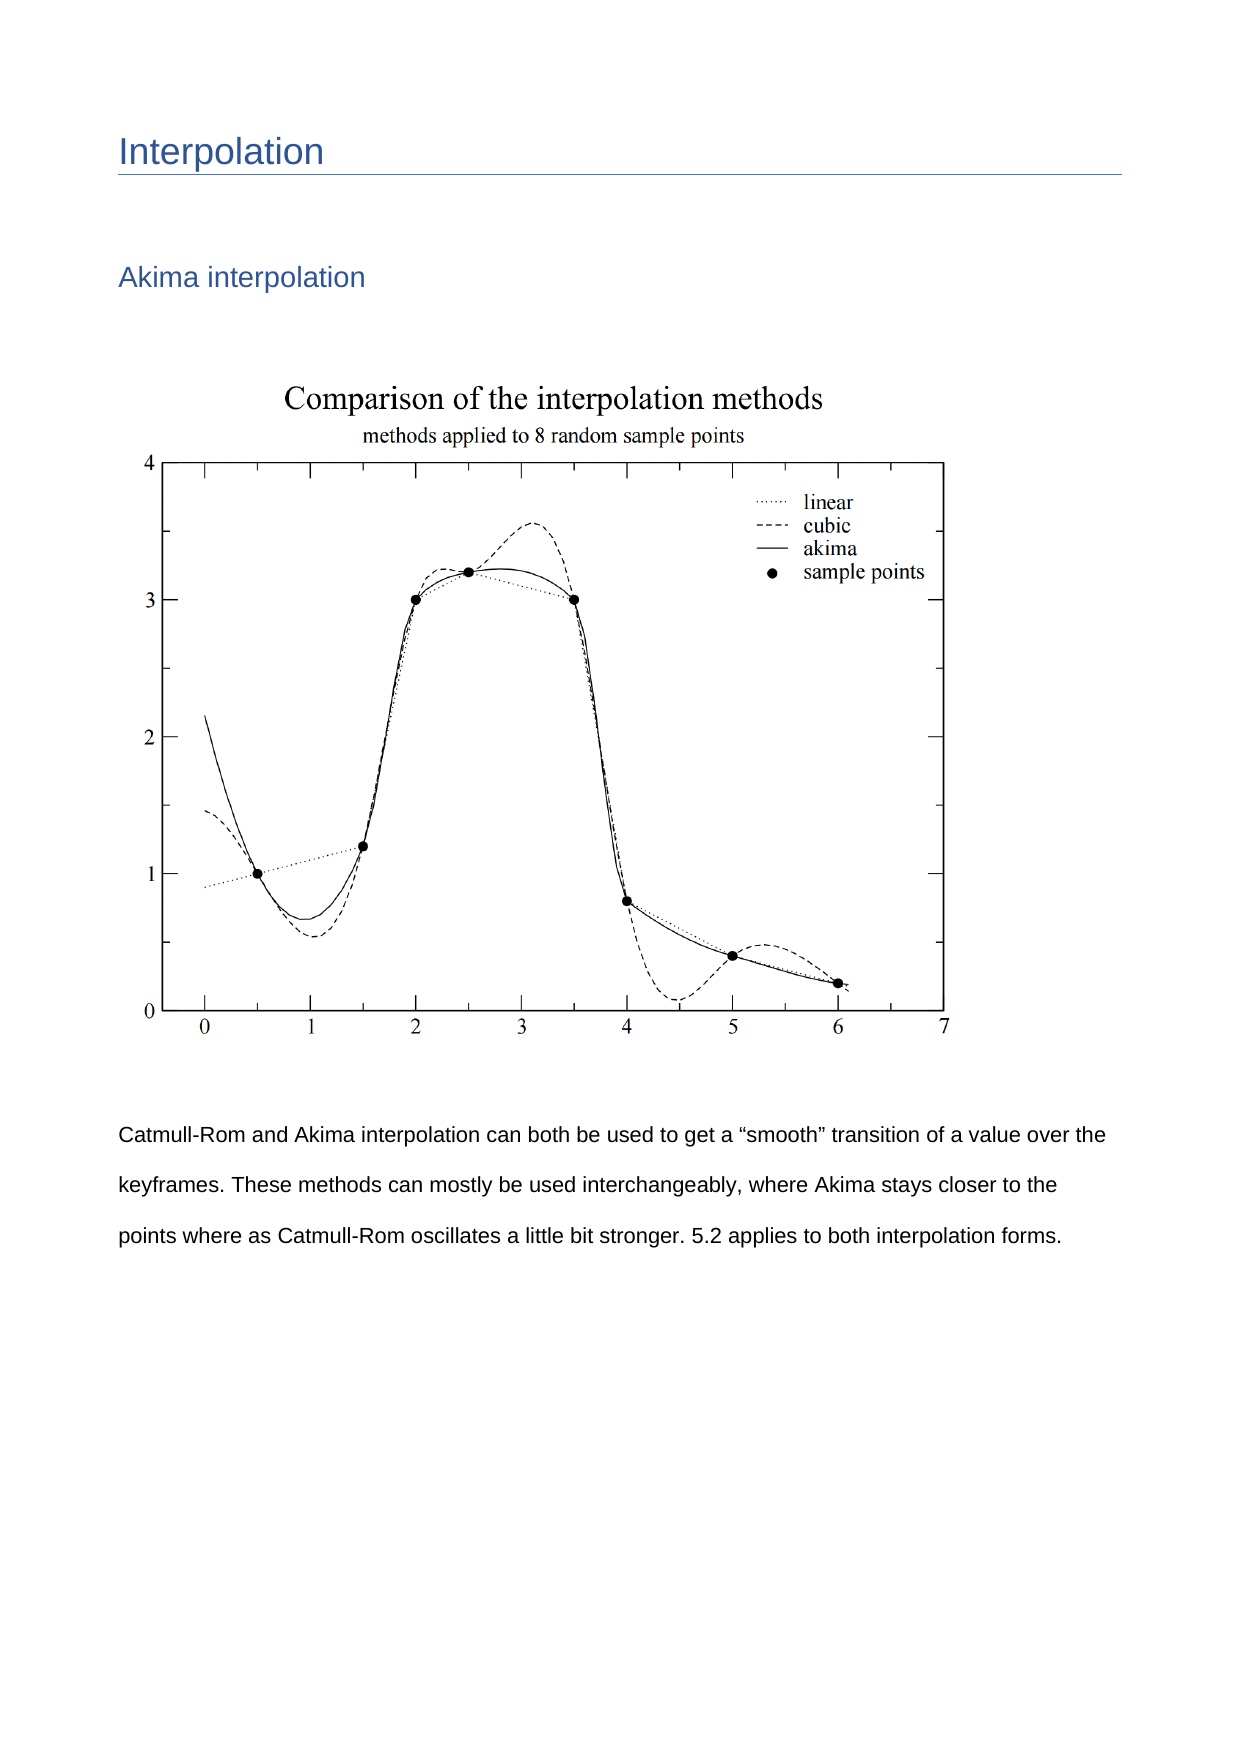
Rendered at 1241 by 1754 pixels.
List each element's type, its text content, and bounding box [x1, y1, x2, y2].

text Catmull-Rom and Akima interpolation can both be used to get a “smooth” transition of a value over the keyframes. These methods can mostly be used interchangeably, where Akima stays closer to the points where as Catmull-Rom oscillates a little bit stronger. 5.2 applies to both interpolation forms. [118, 1122, 1122, 1248]
subtitle Interpolation [118, 129, 1122, 174]
subtitle Akima interpolation [118, 260, 1122, 294]
picture [118, 368, 978, 1051]
